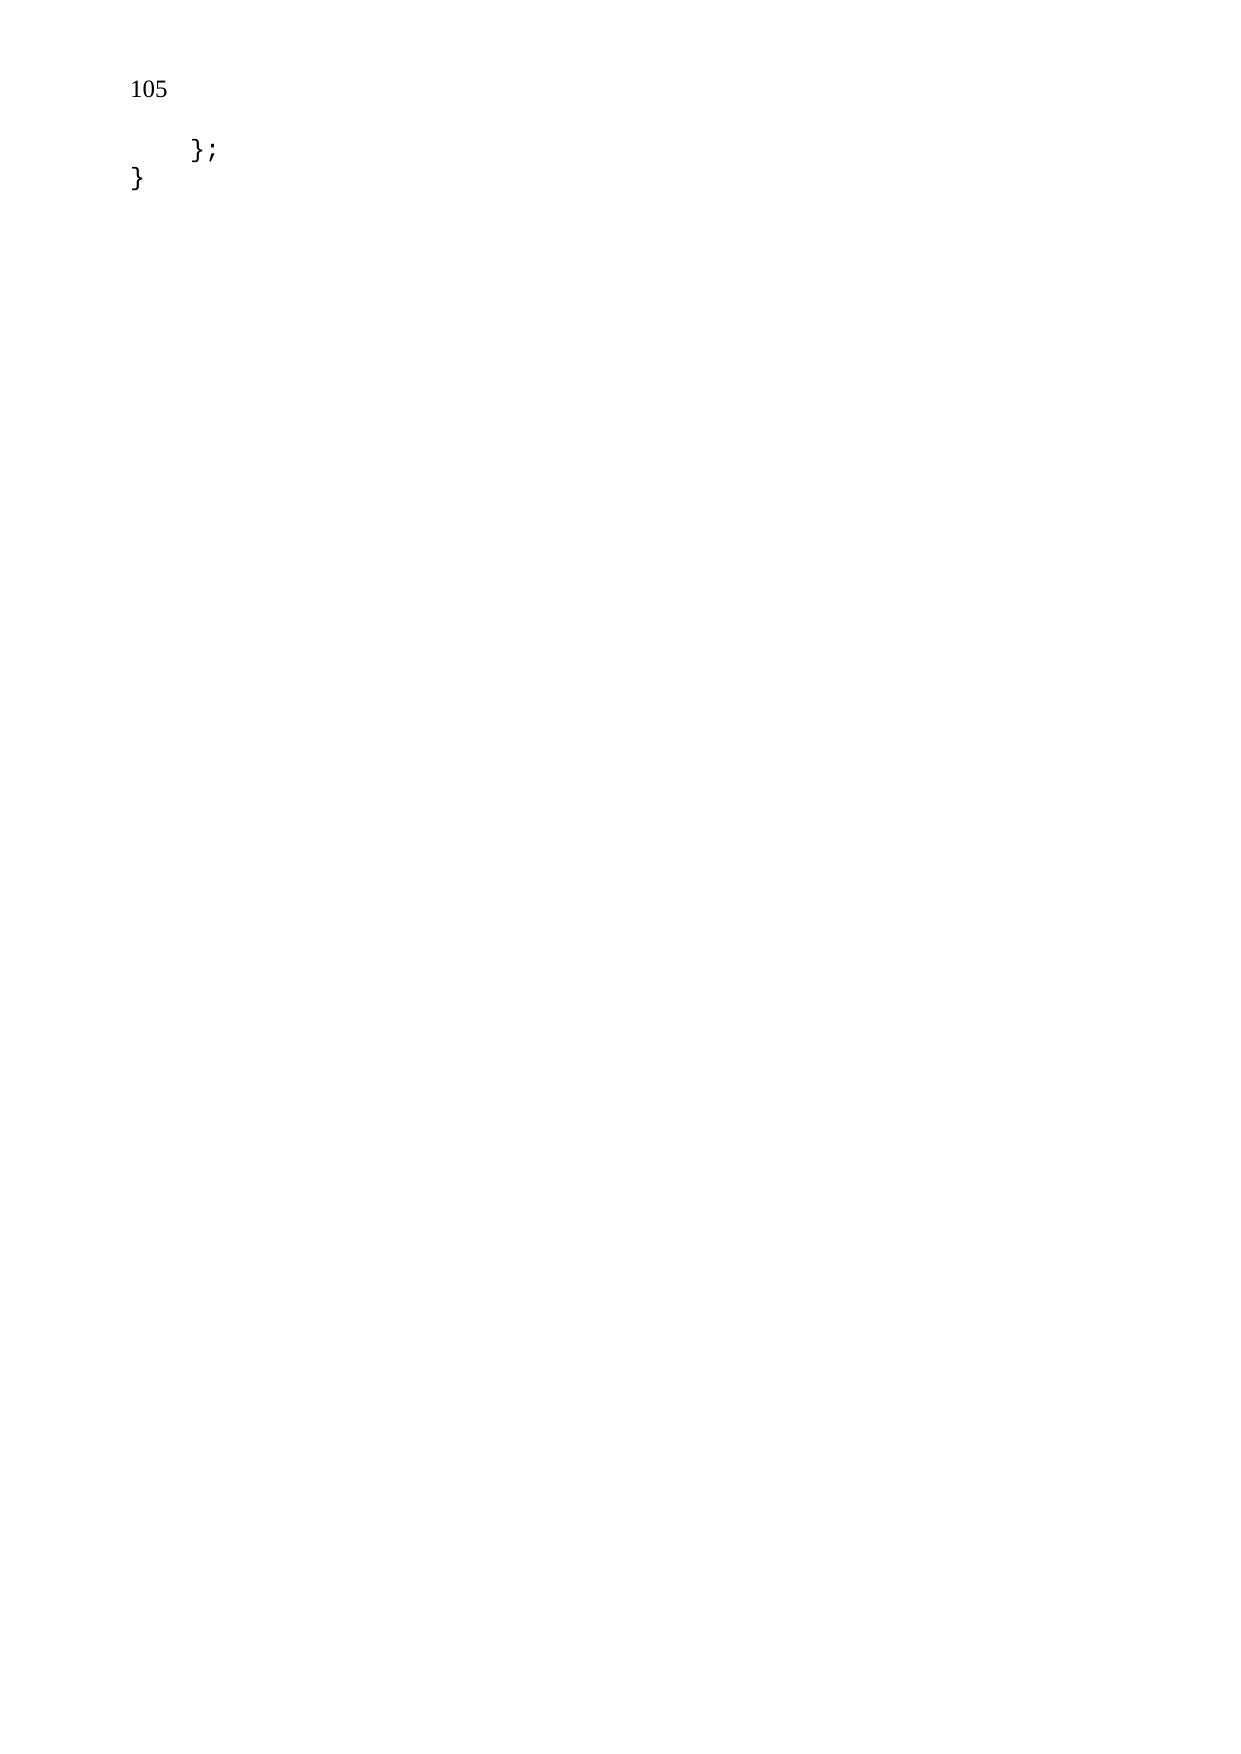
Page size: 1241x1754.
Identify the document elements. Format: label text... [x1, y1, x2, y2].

text } [130, 164, 1187, 193]
text }; [130, 136, 1187, 164]
